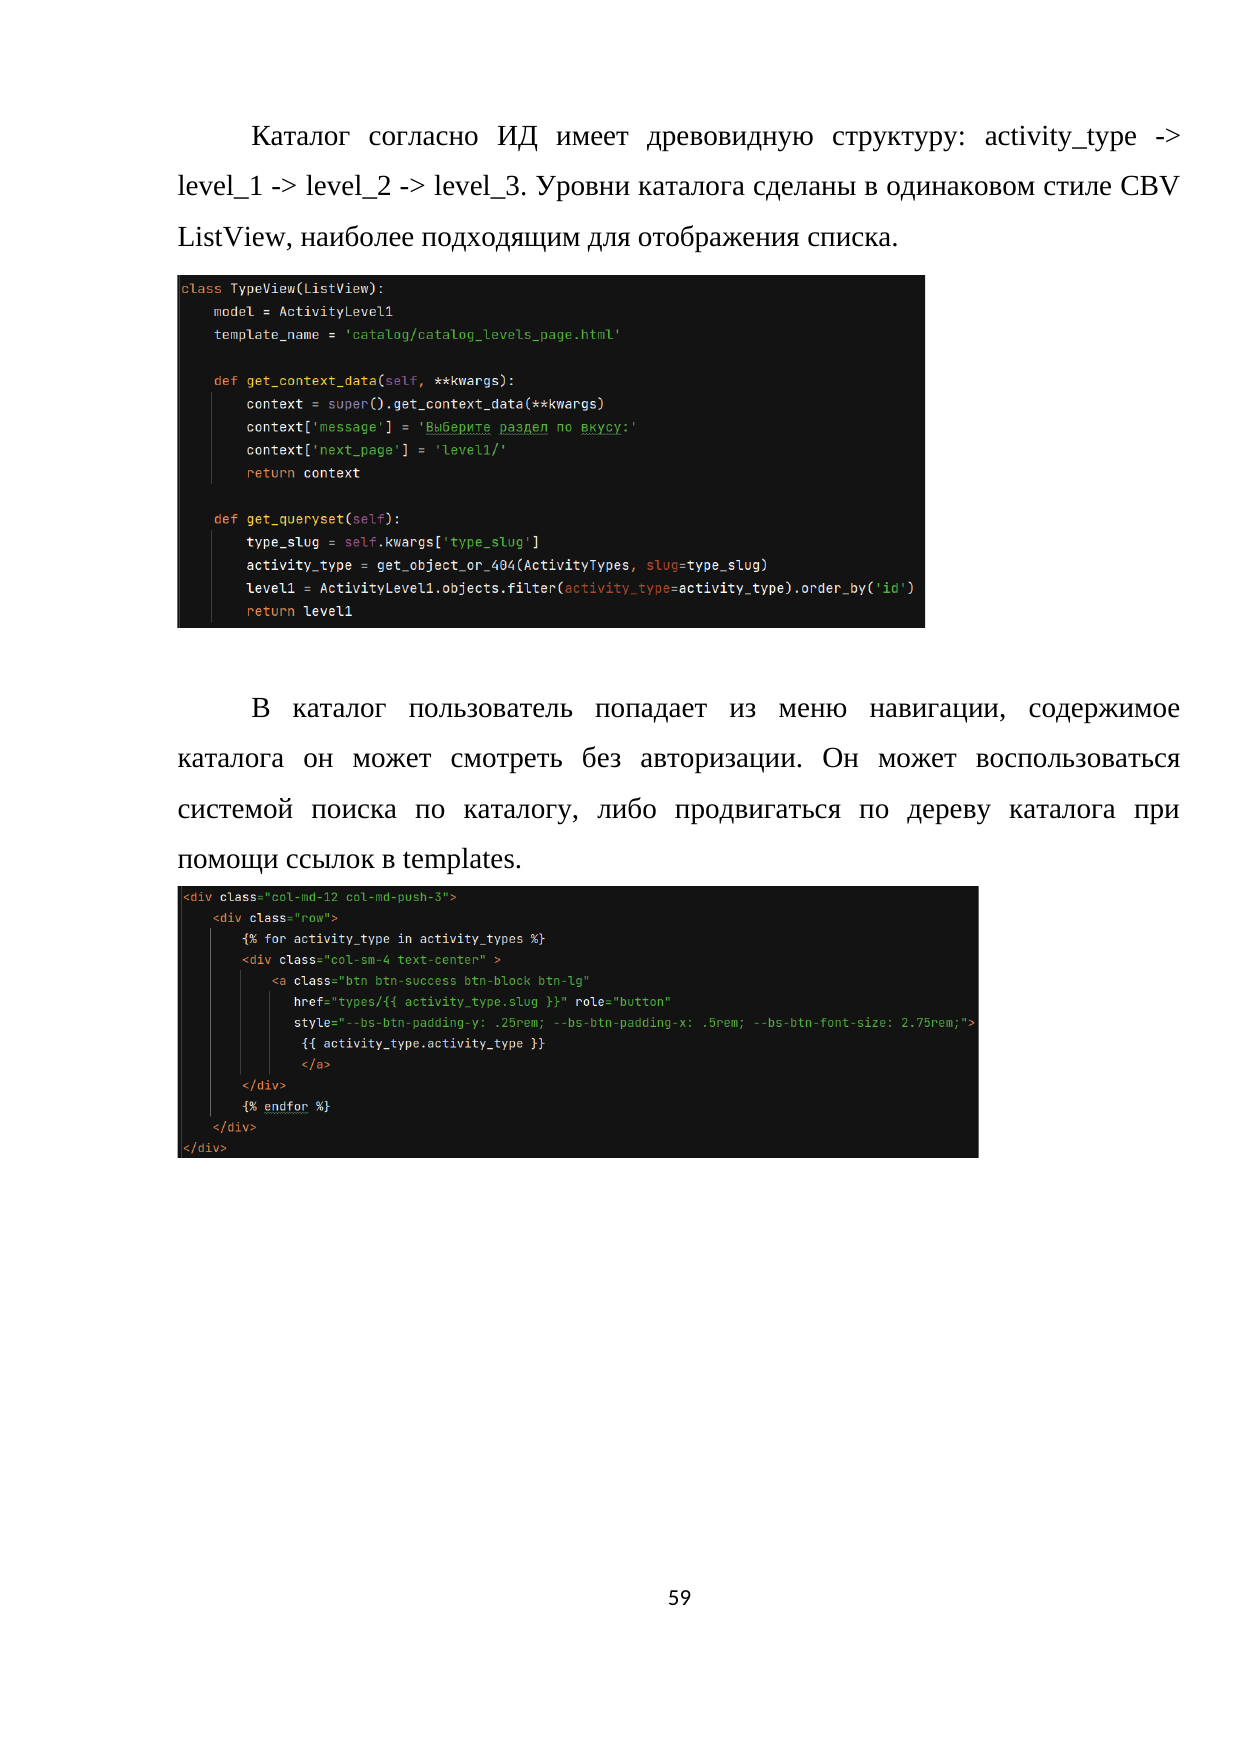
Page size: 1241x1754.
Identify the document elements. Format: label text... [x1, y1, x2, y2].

picture [177, 275, 926, 628]
list Каталог согласно ИД имеет древовидную структуру: activity_type -> level_1 -> level_2 -> level_3. Уровни каталога сделаны в одинаковом стиле CBV ListView, наиболее подходящим для отображения списка. [177, 118, 1181, 252]
picture [177, 886, 979, 1158]
